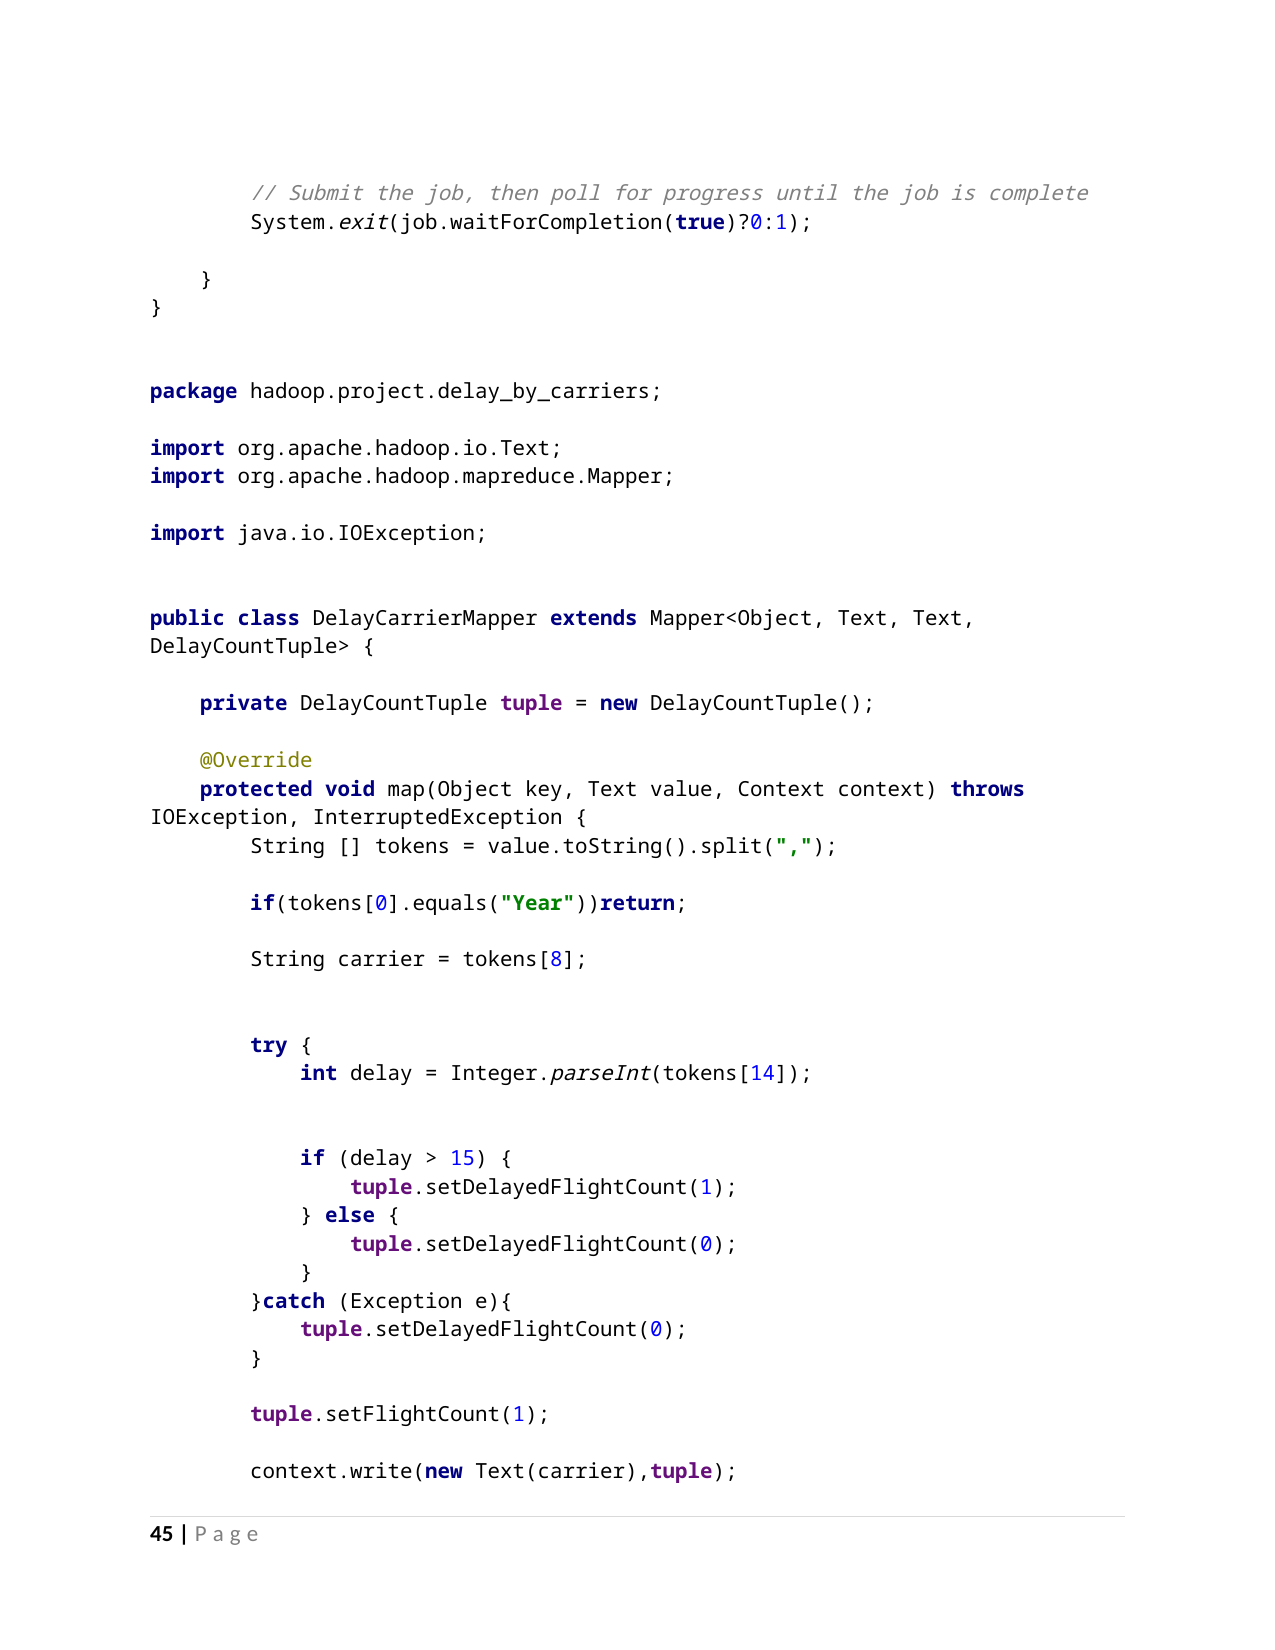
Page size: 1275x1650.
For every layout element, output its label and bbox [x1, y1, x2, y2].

text [150, 150, 1125, 321]
text [150, 376, 1125, 1485]
